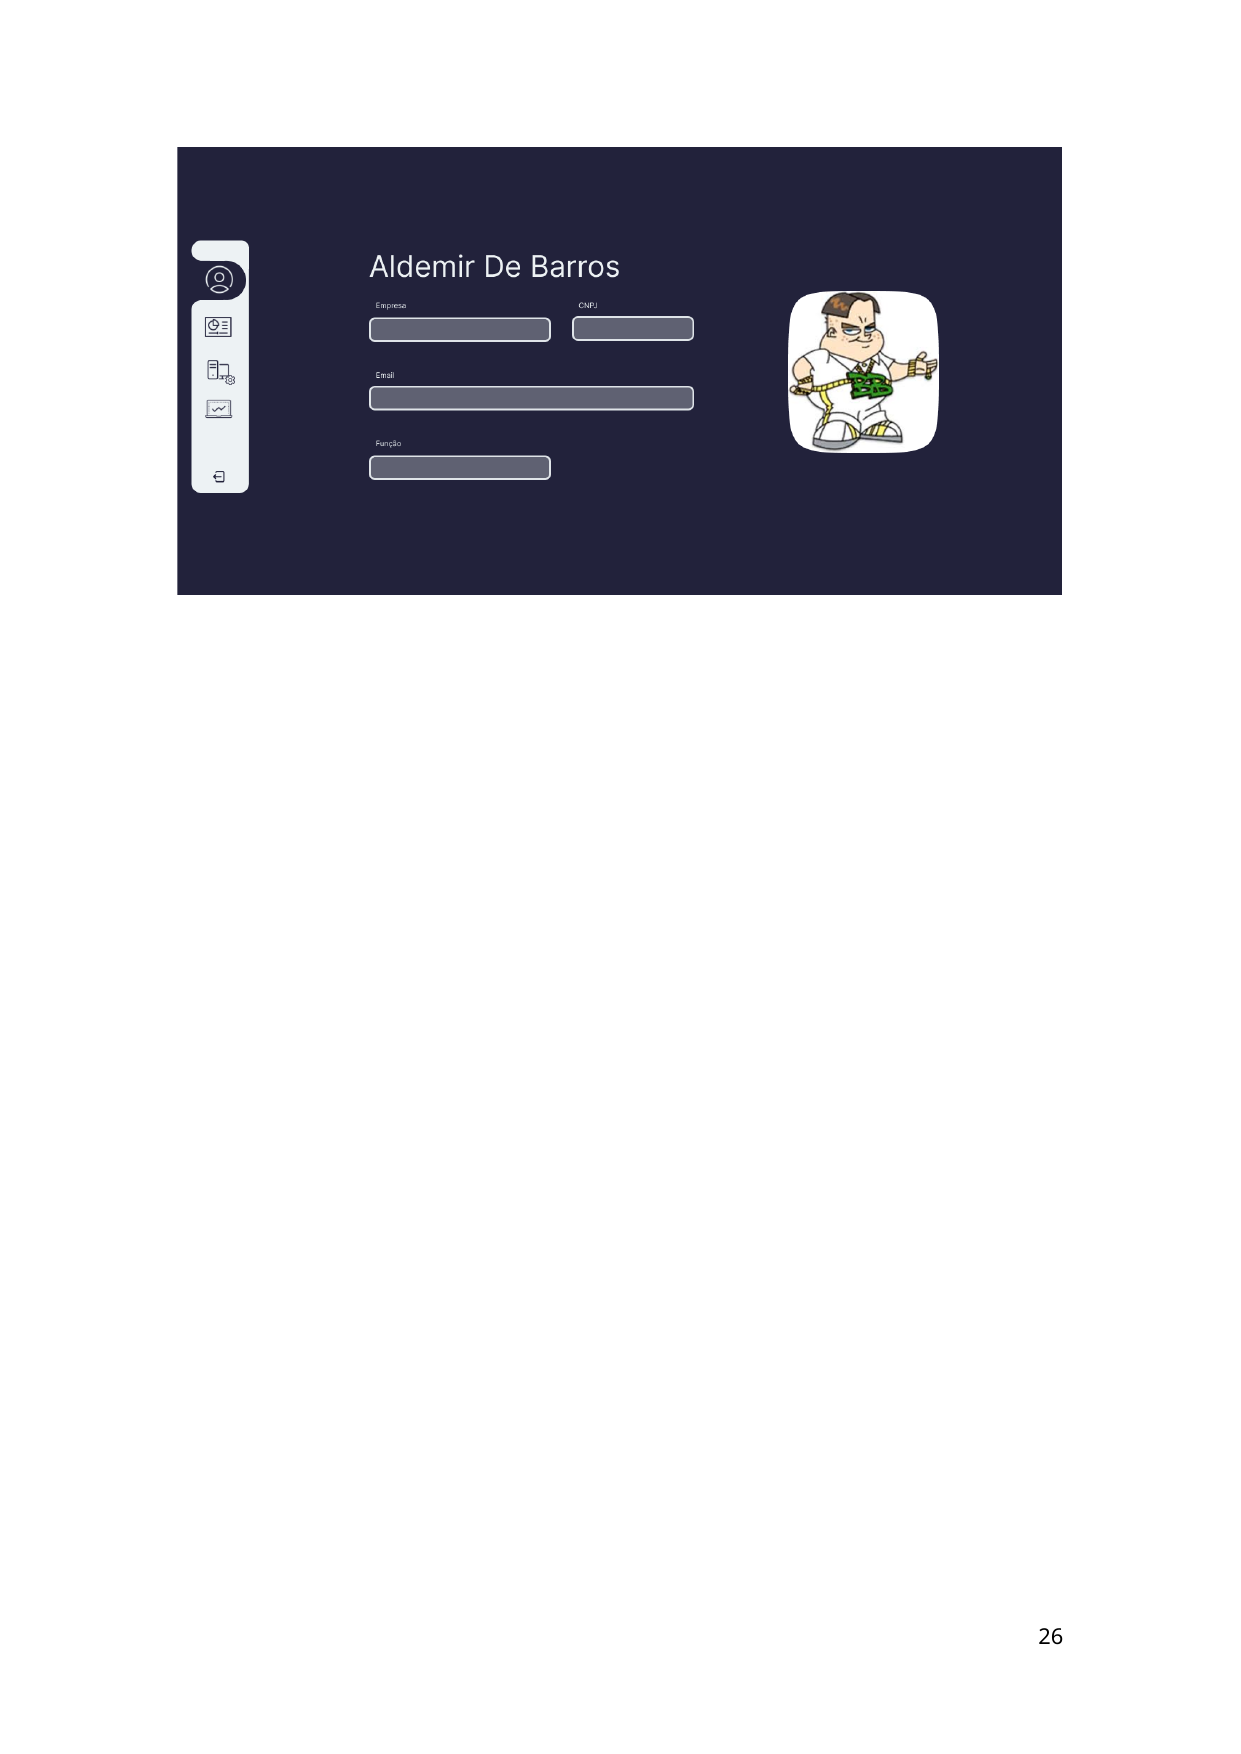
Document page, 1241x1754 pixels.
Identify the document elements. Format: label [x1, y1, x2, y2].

picture [177, 147, 1062, 595]
